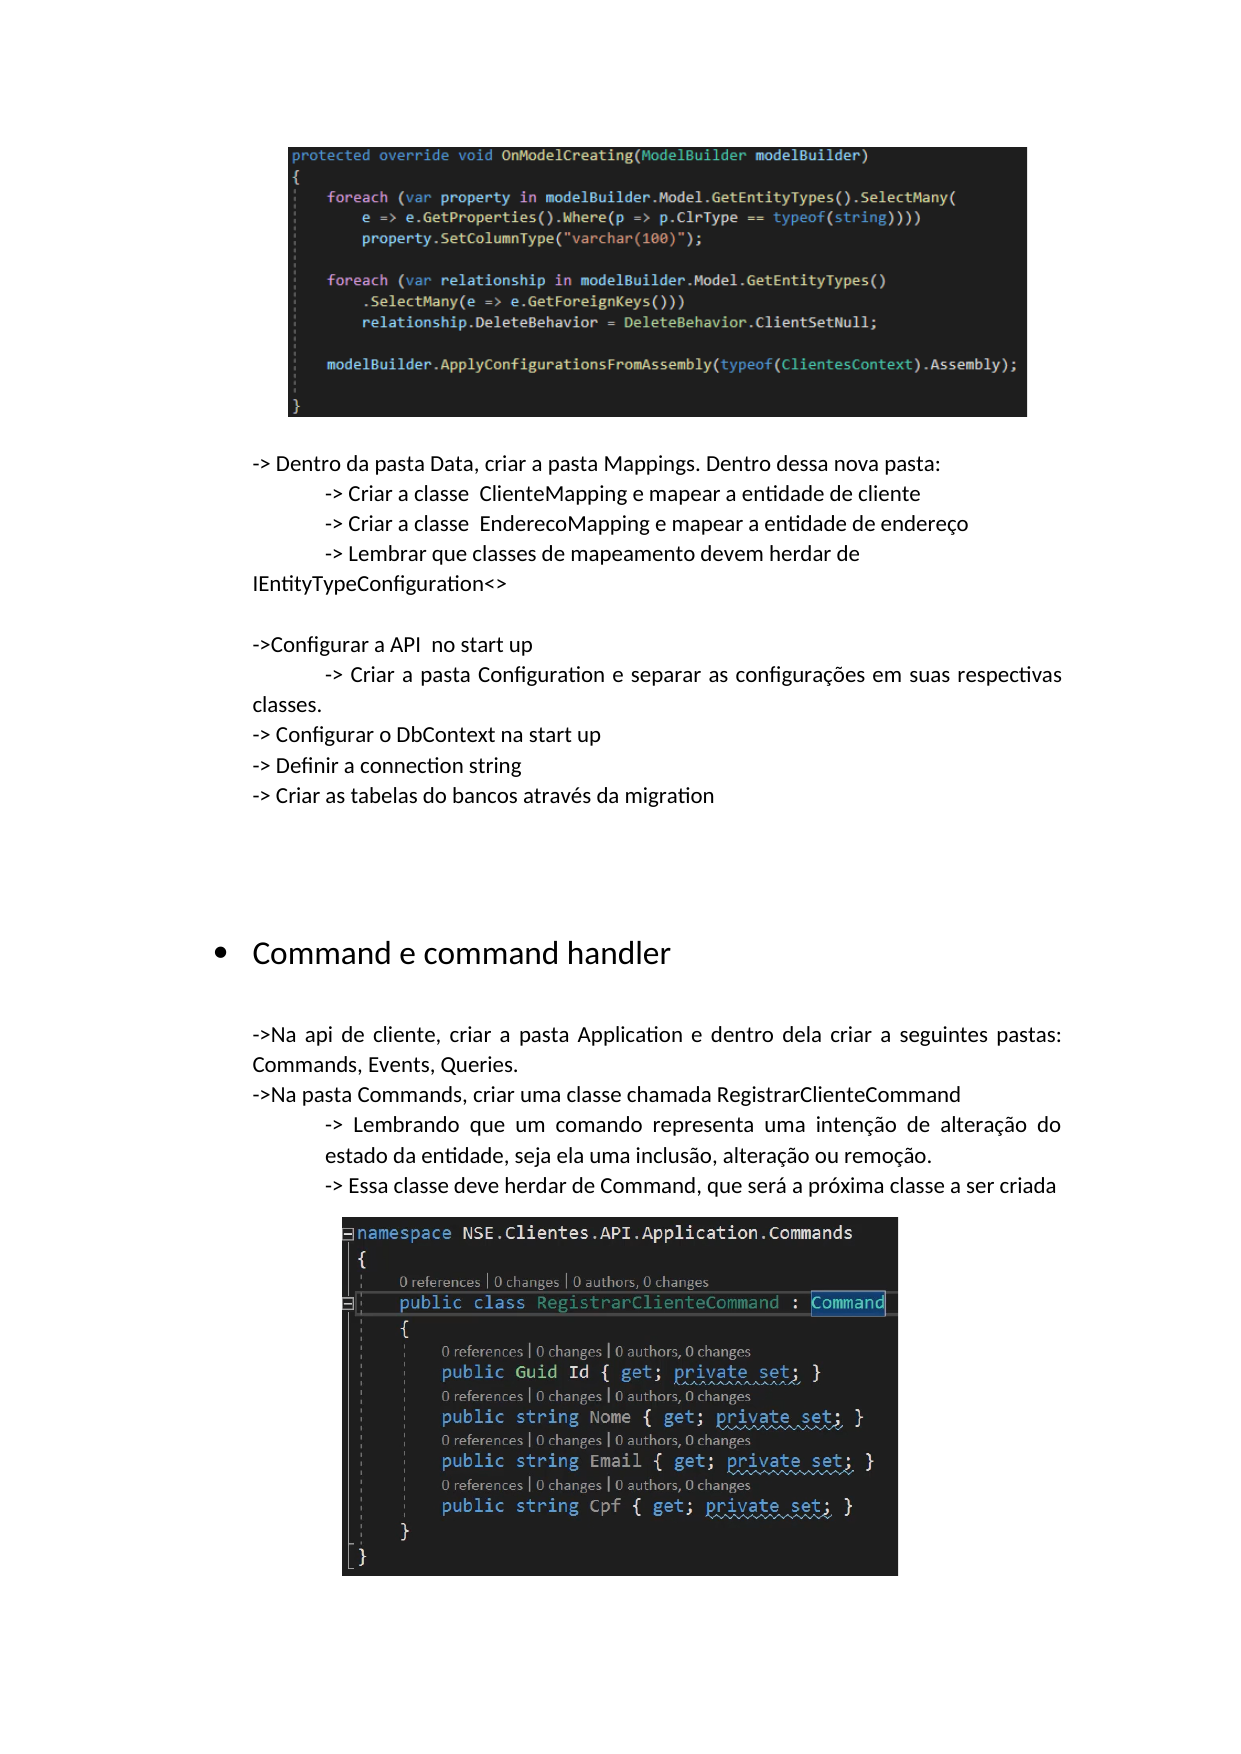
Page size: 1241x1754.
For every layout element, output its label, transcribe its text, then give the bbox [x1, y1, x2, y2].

list -> Dentro da pasta Data, criar a pasta Mappings. Dentro dessa nova pasta: [252, 449, 1063, 477]
list -> Criar as tabelas do bancos através da migration [252, 781, 1063, 809]
list ->Configurar a API no start up [252, 630, 1063, 658]
list -> Lembrando que um comando representa uma intenção de alteração do estado da entidade, seja ela uma inclusão, alteração ou remoção. [325, 1111, 1063, 1169]
list -> Configurar o DbContext na start up [252, 721, 1063, 749]
picture [288, 147, 1028, 417]
list -> Essa classe deve herdar de Command, que será a próxima classe a ser criada [325, 1171, 1063, 1199]
list Command e command handler [215, 932, 1063, 973]
list -> Criar a pasta Configuration e separar as configurações em suas respectivas classes. [252, 660, 1063, 718]
list -> Criar a classe EnderecoMapping e mapear a entidade de endereço [252, 509, 1063, 537]
picture [342, 1217, 899, 1576]
list -> Lembrar que classes de mapeamento devem herdar de IEntityTypeConfiguration<> [252, 539, 1063, 598]
list ->Na pasta Commands, criar uma classe chamada RegistrarClienteCommand [252, 1080, 1063, 1108]
list -> Criar a classe ClienteMapping e mapear a entidade de cliente [252, 479, 1063, 507]
list -> Definir a connection string [252, 751, 1063, 779]
list ->Na api de cliente, criar a pasta Application e dentro dela criar a seguintes pastas: Commands, Events, Queries. [252, 1020, 1063, 1078]
